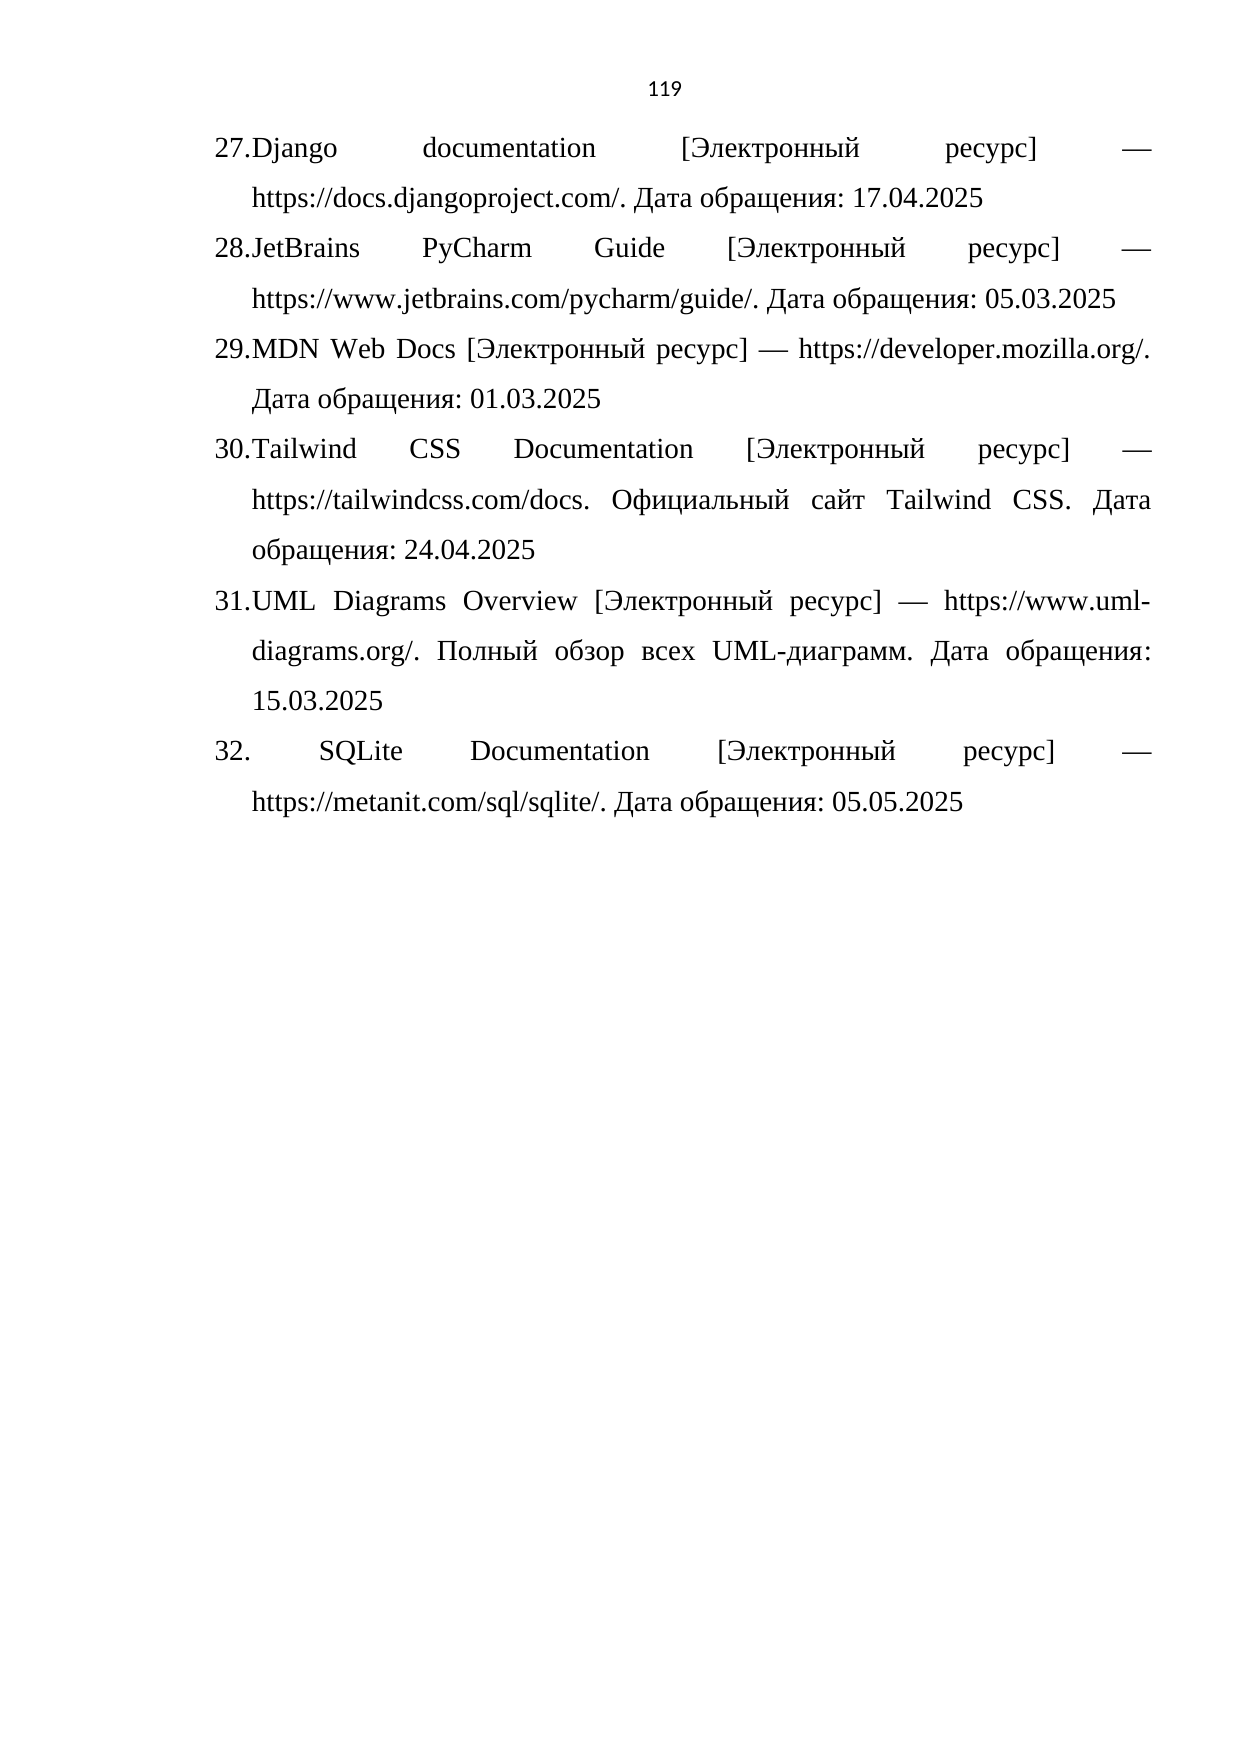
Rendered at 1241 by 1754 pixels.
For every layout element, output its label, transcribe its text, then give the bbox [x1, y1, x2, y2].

list JetBrains PyCharm Guide [Электронный ресурс] — https://www.jetbrains.com/pycharm/guide/. Дата обращения: 05.03.2025 [214, 230, 1152, 314]
list Django documentation [Электронный ресурс] — https://docs.djangoproject.com/. Дата обращения: 17.04.2025 [214, 130, 1152, 214]
list SQLite Documentation [Электронный ресурс] — https://metanit.com/sql/sqlite/. Дата обращения: 05.05.2025 [214, 733, 1152, 817]
list Tailwind CSS Documentation [Электронный ресурс] — https://tailwindcss.com/docs. Официальный сайт Tailwind CSS. Дата обращения: 24.04.2025 [214, 432, 1152, 566]
list UML Diagrams Overview [Электронный ресурс] — https://www.uml-diagrams.org/. Полный обзор всех UML-диаграмм. Дата обращения: 15.03.2025 [214, 583, 1152, 717]
list MDN Web Docs [Электронный ресурс] — https://developer.mozilla.org/. Дата обращения: 01.03.2025 [214, 331, 1152, 415]
